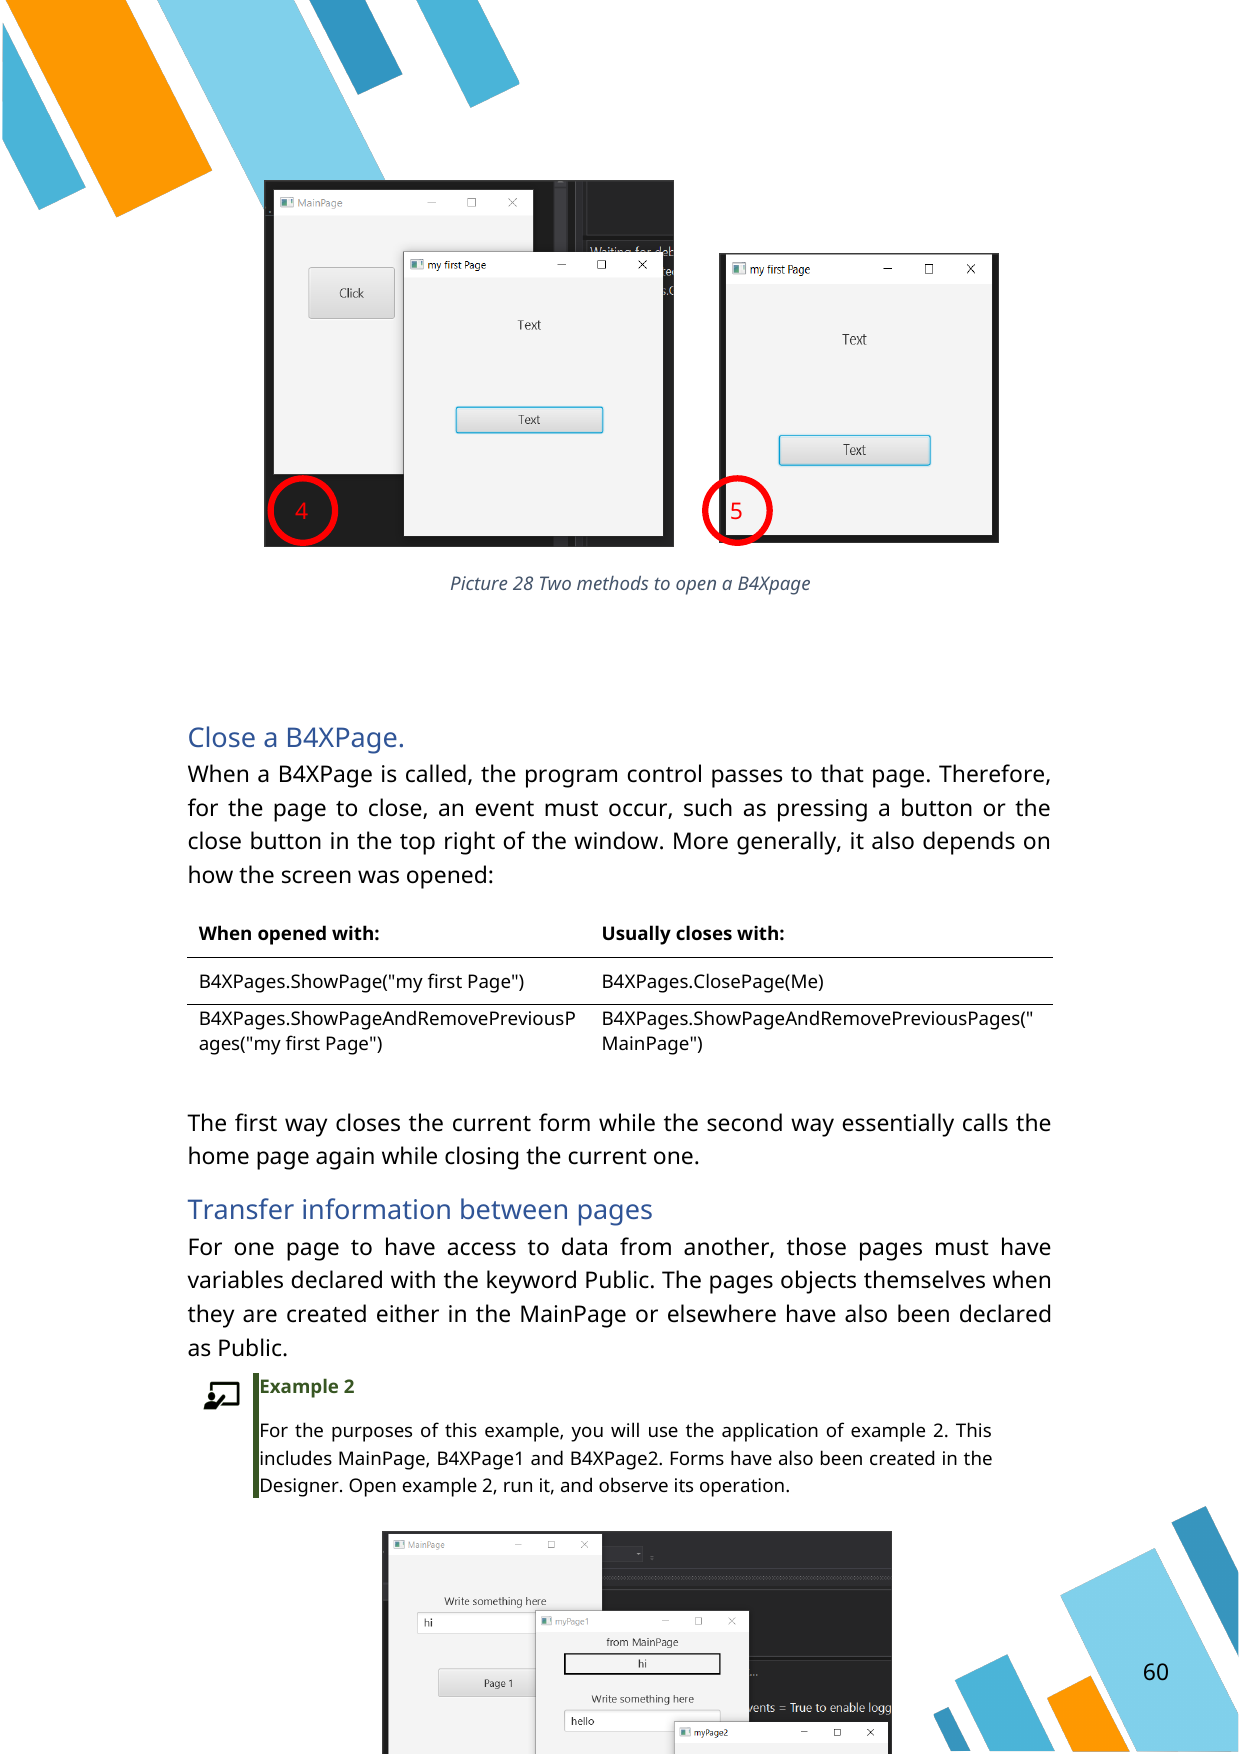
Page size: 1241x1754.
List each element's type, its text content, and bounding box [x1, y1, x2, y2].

picture [719, 253, 999, 543]
subtitle Transfer information between pages [187, 1191, 1053, 1228]
table_header Usually closes with: [590, 910, 1053, 957]
picture [2, 0, 674, 547]
picture [382, 1531, 892, 1754]
text For one page to have access to data from another, those pages must have variables declared with the keyword Public. The pages objects themselves when they are created either in the MainPage or elsewhere have also been declared as Public. [187, 1231, 1053, 1363]
picture [719, 482, 766, 539]
table_cell B4XPages.ShowPageAndRemovePreviousPages("MainPage") [590, 1005, 1053, 1056]
picture [202, 1373, 241, 1418]
text When a B4XPage is called, the program control passes to that page. Therefore, for the page to close, an event must occur, such as pressing a button or the close button in the top right of the window. More generally, it also depends on how the screen was opened: [187, 758, 1053, 890]
table_cell B4XPages.ShowPage("my first Page") [187, 958, 590, 1004]
table_header When opened with: [187, 910, 590, 957]
table_cell B4XPages.ClosePage(Me) [590, 958, 1053, 1004]
subtitle Close a B4XPage. [187, 718, 1053, 755]
picture [933, 1506, 1239, 1752]
text The first way closes the current form while the second way essentially calls the home page again while closing the current one. [187, 1107, 1053, 1172]
table_cell B4XPages.ShowPageAndRemovePreviousPages("my first Page") [187, 1005, 590, 1056]
